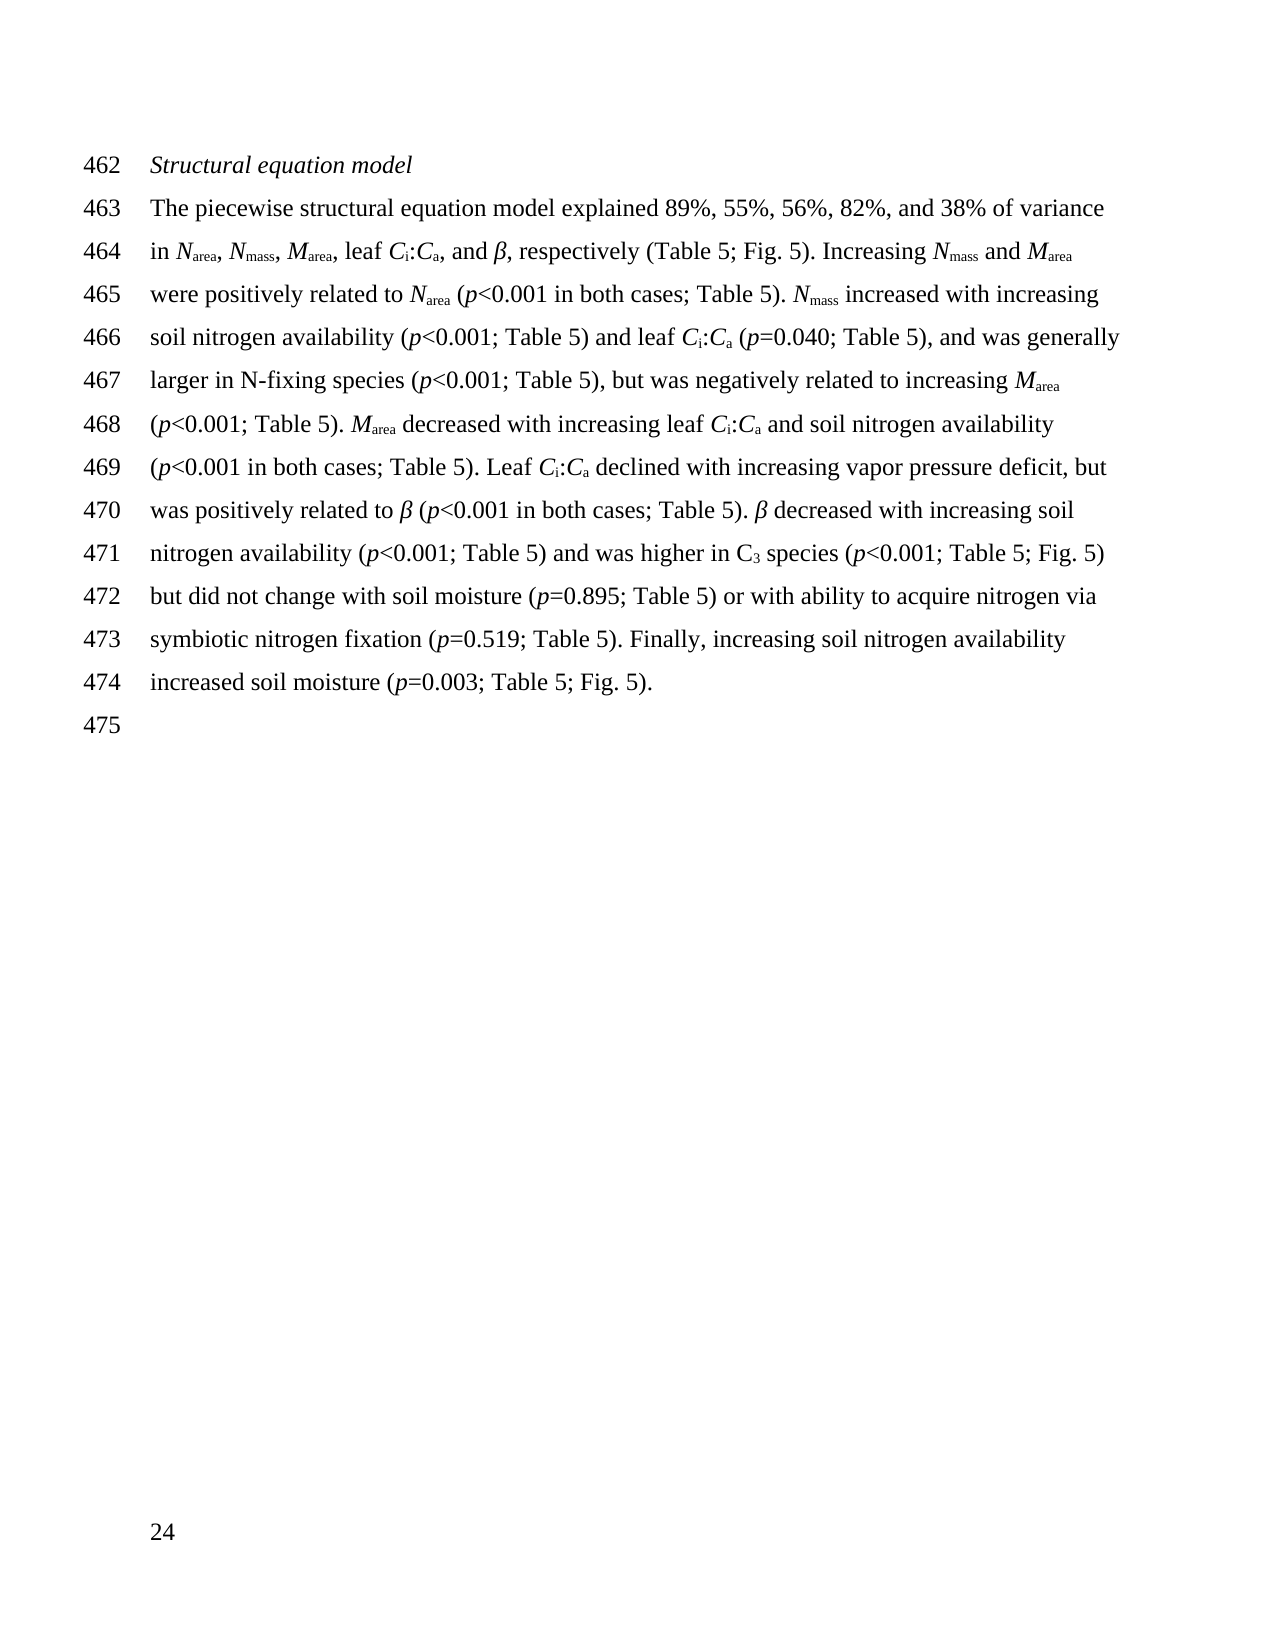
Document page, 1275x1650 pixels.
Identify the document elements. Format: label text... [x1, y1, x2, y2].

text The piecewise structural equation model explained 89%, 55%, 56%, 82%, and 38% of variance in Narea, Nmass, Marea, leaf Ci:Ca, and β, respectively (Table 5; Fig. 5). Increasing Nmass and Marea were positively related to Narea (p<0.001 in both cases; Table 5). Nmass increased with increasing soil nitrogen availability (p<0.001; Table 5) and leaf Ci:Ca (p=0.040; Table 5), and was generally larger in N-fixing species (p<0.001; Table 5), but was negatively related to increasing Marea (p<0.001; Table 5). Marea decreased with increasing leaf Ci:Ca and soil nitrogen availability (p<0.001 in both cases; Table 5). Leaf Ci:Ca declined with increasing vapor pressure deficit, but was positively related to β (p<0.001 in both cases; Table 5). β decreased with increasing soil nitrogen availability (p<0.001; Table 5) and was higher in C3 species (p<0.001; Table 5; Fig. 5) but did not change with soil moisture (p=0.895; Table 5) or with ability to acquire nitrogen via symbiotic nitrogen fixation (p=0.519; Table 5). Finally, increasing soil nitrogen availability increased soil moisture (p=0.003; Table 5; Fig. 5). [150, 193, 1125, 696]
text Structural equation model [150, 150, 1125, 179]
